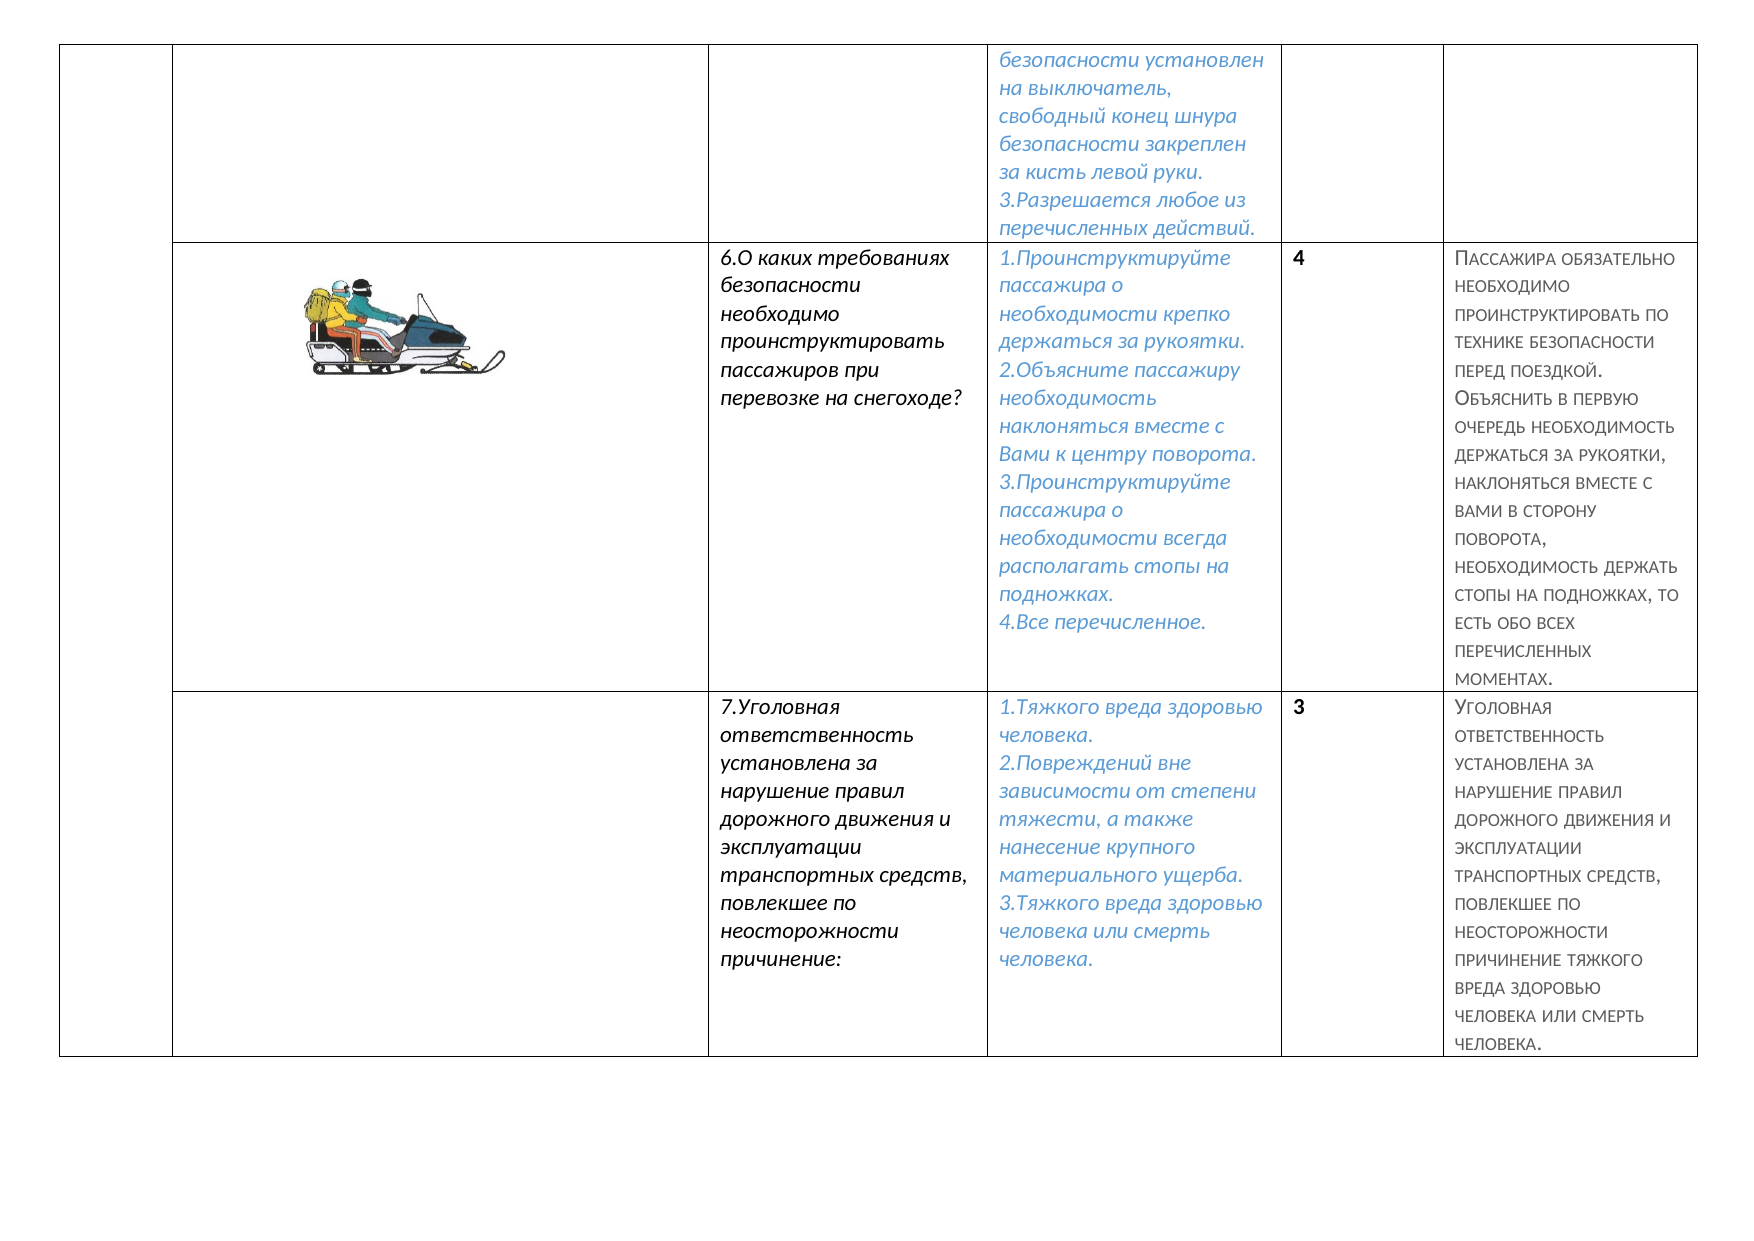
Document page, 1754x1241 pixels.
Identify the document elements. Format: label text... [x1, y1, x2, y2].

table_cell Пассажира обязательно необходимо проинструктировать по технике безопасности перед поездкой. Объяснить в первую очередь необходимость держаться за рукоятки, наклоняться вместе с вами в сторону поворота, необходимость держать стопы на подножках, то есть обо всех перечисленных моментах. [1444, 243, 1697, 691]
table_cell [709, 45, 987, 242]
table_cell Уголовная ответственность установлена за нарушение правил дорожного движения и эксплуатации транспортных средств, повлекшее по неосторожности причинение тяжкого вреда здоровью человека или смерть человека. [1444, 692, 1697, 1056]
table_cell 1.Проинструктируйте пассажира о необходимости крепко держаться за рукоятки. 2.Объясните пассажиру необходимость наклоняться вместе с Вами к центру поворота. 3.Проинструктируйте пассажира о необходимости всегда располагать стопы на подножках. 4.Все перечисленное. [988, 243, 1281, 691]
table_cell 6.О каких требованиях безопасности необходимо проинструктировать пассажиров при перевозке на снегоходе? [709, 243, 987, 691]
table_cell [173, 45, 708, 242]
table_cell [988, 45, 1281, 242]
table_cell [173, 692, 708, 1056]
picture [303, 278, 506, 375]
table_cell 3 [1282, 692, 1443, 1056]
table_cell 3 [1282, 45, 1443, 242]
table_cell 1.Тяжкого вреда здоровью человека. 2.Повреждений вне зависимости от степени тяжести, а также нанесение крупного материального ущерба. 3.Тяжкого вреда здоровью человека или смерть человека. [988, 692, 1281, 1056]
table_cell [1444, 45, 1697, 242]
table_cell 4 [1282, 243, 1443, 691]
table_cell [173, 243, 708, 691]
table_cell 7.Уголовная ответственность установлена за нарушение правил дорожного движения и эксплуатации транспортных средств, повлекшее по неосторожности причинение: [709, 692, 987, 1056]
